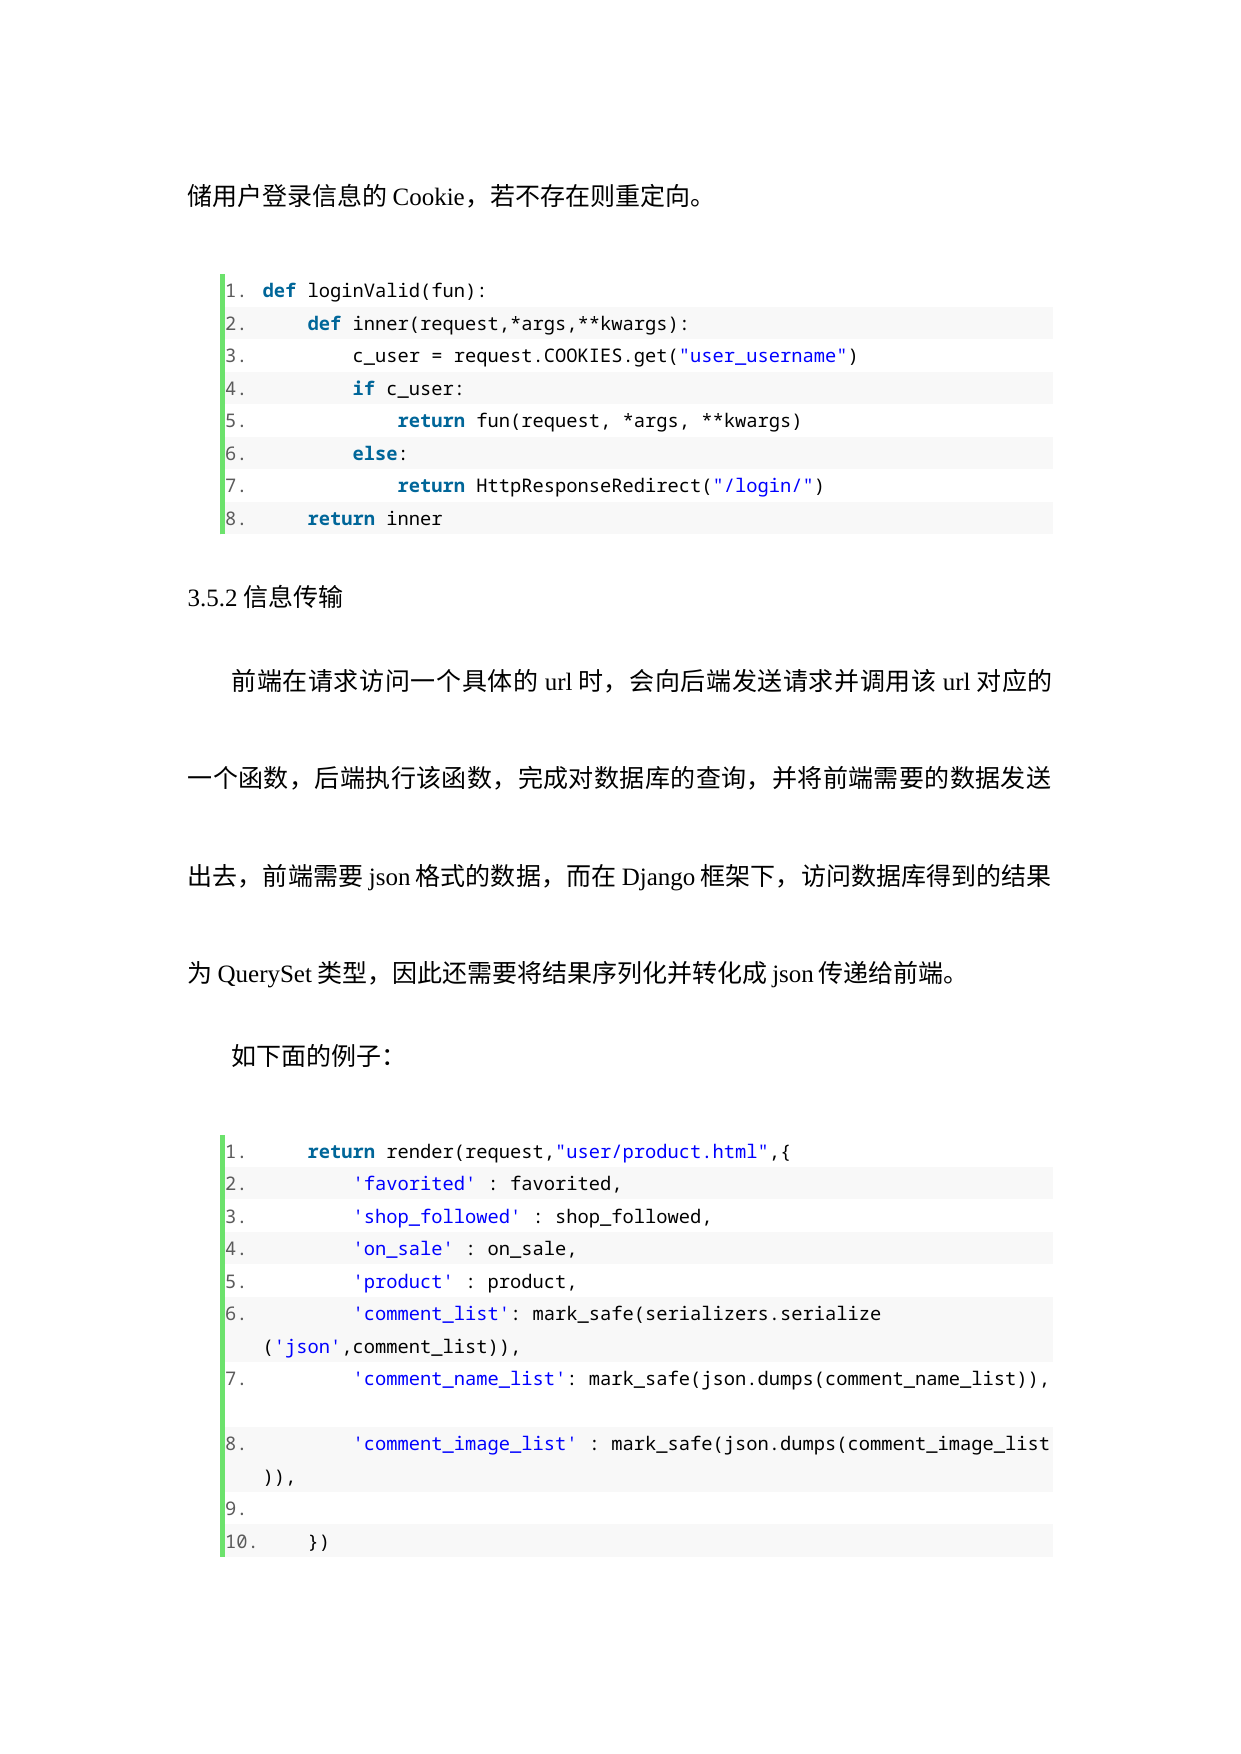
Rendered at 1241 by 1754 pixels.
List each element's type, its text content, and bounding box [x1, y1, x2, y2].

list return fun(request, *args, **kwargs) [225, 404, 1053, 437]
list return inner [225, 502, 1053, 534]
list return HttpResponseRedirect("/login/") [225, 469, 1053, 502]
list def inner(request,*args,**kwargs): [225, 307, 1053, 339]
list }) [225, 1524, 1053, 1557]
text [187, 162, 1053, 227]
list 'favorited' : favorited, [225, 1167, 1053, 1199]
list 'product' : product, [225, 1264, 1053, 1297]
list c_user = request.COOKIES.get("user_username") [225, 339, 1053, 372]
text 如下面的例子： [187, 1022, 1053, 1087]
list if c_user: [225, 372, 1053, 404]
list 'comment_name_list': mark_safe(json.dumps(comment_name_list)), [225, 1362, 1053, 1427]
list 'comment_image_list' : mark_safe(json.dumps(comment_image_list)), [225, 1427, 1053, 1492]
list 'shop_followed' : shop_followed, [225, 1199, 1053, 1232]
list def loginValid(fun): [225, 274, 1053, 307]
list else: [225, 437, 1053, 469]
text 3.5.2 信息传输 [187, 563, 1053, 628]
list return render(request,"user/product.html",{ [220, 1134, 1053, 1167]
text 前端在请求访问一个具体的url时，会向后端发送请求并调用该url对应的一个函数，后端执行该函数，完成对数据库的查询，并将前端需要的数据发送出去，前端需要json格式的数据，而在Django框架下，访问数据库得到的结果为QuerySet类型，因此还需要将结果序列化并转化成json传递给前端。 [187, 647, 1053, 1004]
list 'on_sale' : on_sale, [225, 1232, 1053, 1264]
list 'comment_list': mark_safe(serializers.serialize('json',comment_list)), [225, 1297, 1053, 1362]
